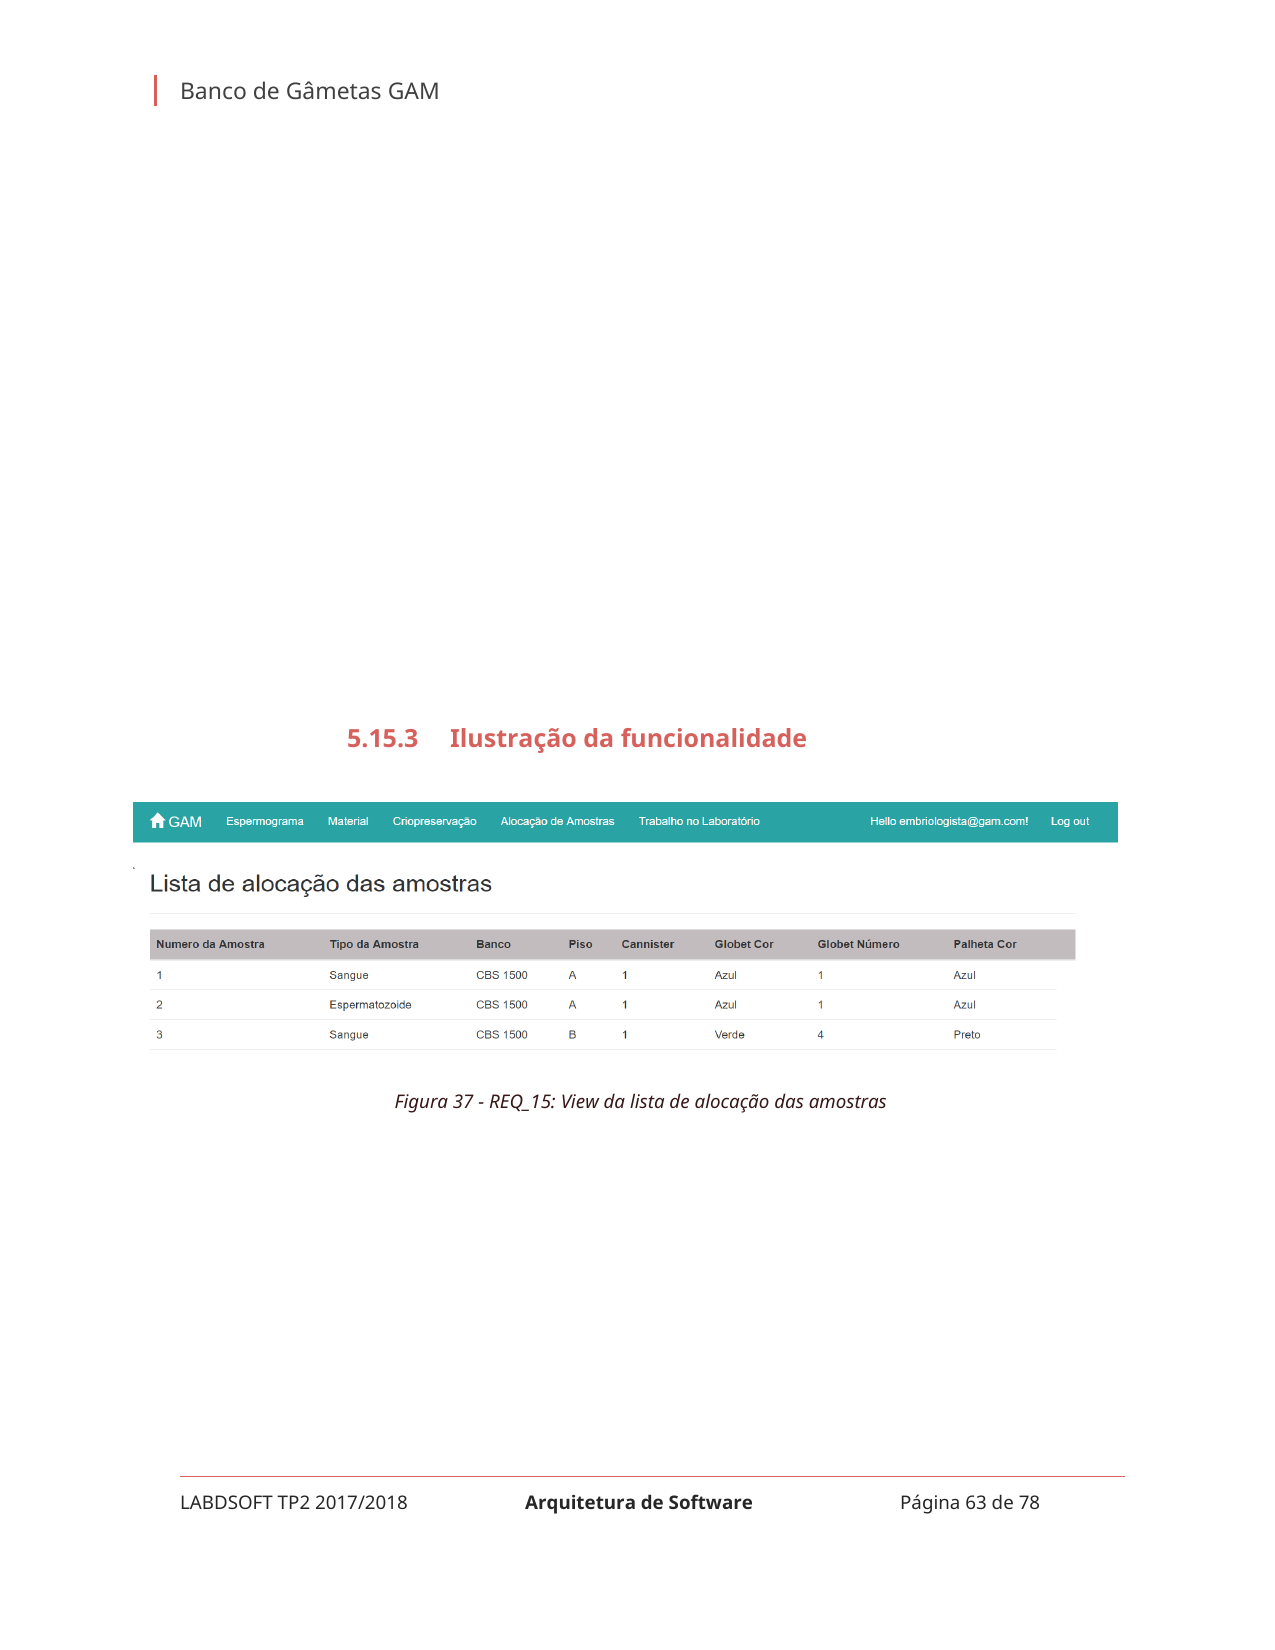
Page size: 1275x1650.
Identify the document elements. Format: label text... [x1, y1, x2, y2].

subtitle Ilustração da funcionalidade [347, 721, 1125, 755]
picture [133, 802, 1118, 1068]
